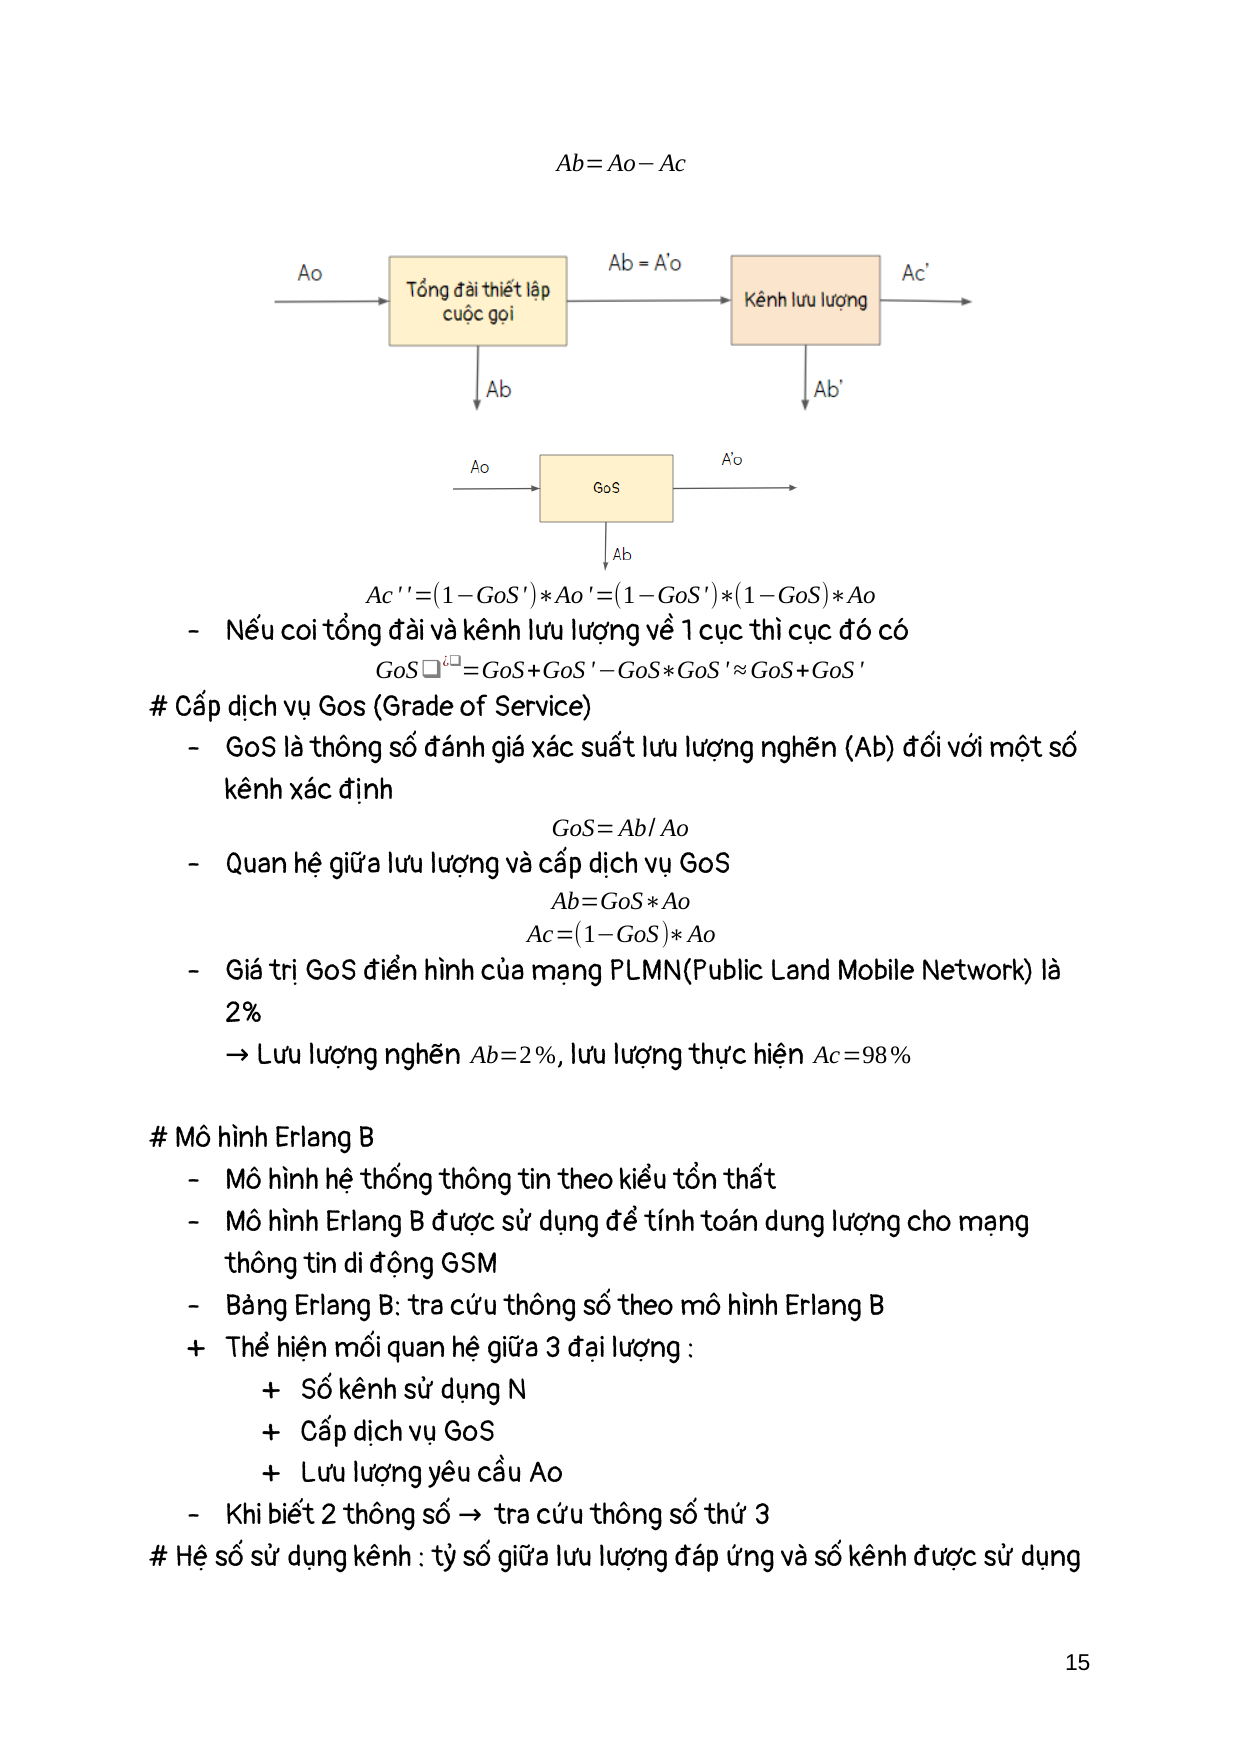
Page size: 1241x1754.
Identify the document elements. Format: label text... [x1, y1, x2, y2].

text # Hệ số sử dụng kênh : tỷ số giữa lưu lượng đáp ứng và số kênh được sử dụng [150, 1539, 1090, 1576]
list Mô hình hệ thống thông tin theo kiểu tổn thất [187, 1162, 1090, 1199]
list Thể hiện mối quan hệ giữa 3 đại lượng : [187, 1330, 1090, 1366]
text # Mô hình Erlang B [150, 1121, 1090, 1157]
list Cấp dịch vụ GoS [262, 1414, 1090, 1450]
list Mô hình Erlang B được sử dụng để tính toán dung lượng cho mạng thông tin di động GSM [187, 1204, 1090, 1283]
list Giá trị GoS điển hình của mạng PLMN(Public Land Mobile Network) là 2% [187, 953, 1090, 1031]
list Nếu coi tổng đài và kênh lưu lượng về 1 cục thì cục đó có [187, 613, 1090, 650]
list GoS là thông số đánh giá xác suất lưu lượng nghẽn (Ab) đối với một số kênh xác định [187, 731, 1090, 809]
text # Cấp dịch vụ Gos (Grade of Service) [150, 689, 1090, 725]
text → Lưu lượng nghẽn , lưu lượng thực hiện [150, 1037, 1090, 1073]
list Bảng Erlang B: tra cứu thông số theo mô hình Erlang B [187, 1288, 1090, 1324]
list Lưu lượng yêu cầu Ao [262, 1456, 1090, 1492]
list Khi biết 2 thông số → tra cứu thông số thứ 3 [187, 1497, 1090, 1534]
picture [246, 223, 994, 421]
picture [431, 424, 809, 576]
list Số kênh sử dụng N [262, 1372, 1090, 1408]
list Quan hệ giữa lưu lượng và cấp dịch vụ GoS [187, 846, 1090, 882]
